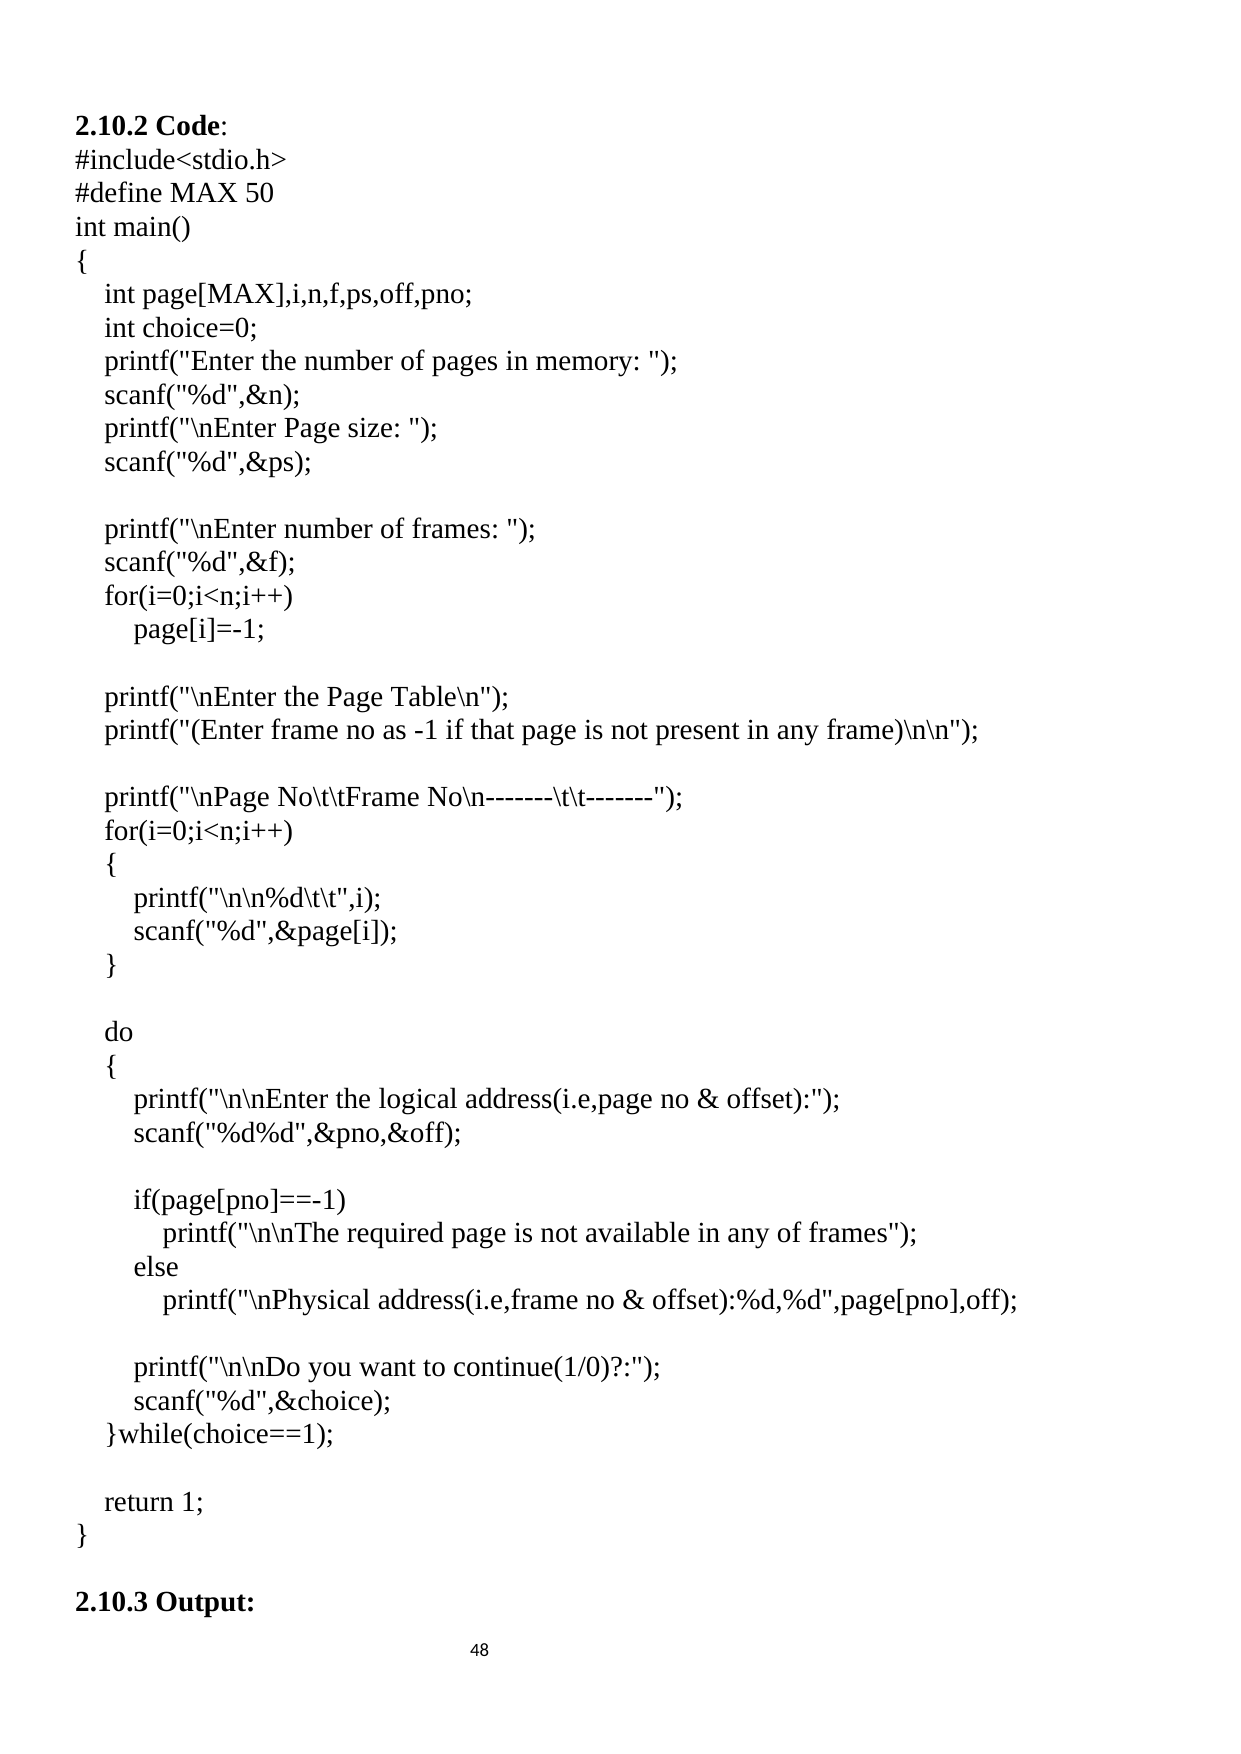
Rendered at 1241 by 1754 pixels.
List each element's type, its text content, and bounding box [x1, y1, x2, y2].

text printf("\nPhysical address(i.e,frame no & offset):%d,%d",page[pno],off); [75, 1282, 1165, 1316]
text printf("\nPage No\t\tFrame No\n-------\t\t-------"); [75, 779, 1165, 813]
text printf("\nEnter Page size: "); [75, 410, 1165, 444]
text printf("\n\nDo you want to continue(1/0)?:"); [75, 1349, 1165, 1383]
text scanf("%d%d",&pno,&off); [75, 1115, 1165, 1148]
text for(i=0;i<n;i++) [75, 813, 1165, 846]
text int page[MAX],i,n,f,ps,off,pno; [75, 276, 1165, 310]
list Code: [75, 108, 1165, 142]
text return 1; [75, 1484, 1165, 1517]
text scanf("%d",&choice); [75, 1383, 1165, 1417]
text }while(choice==1); [75, 1417, 1165, 1450]
text int choice=0; [75, 310, 1165, 343]
text } [75, 947, 1165, 981]
text printf("(Enter frame no as -1 if that page is not present in any frame)\n\n"); [75, 712, 1165, 746]
text int main() [75, 209, 1165, 243]
text if(page[pno]==-1) [75, 1182, 1165, 1215]
text for(i=0;i<n;i++) [75, 578, 1165, 612]
text { [75, 243, 1165, 276]
text #include<stdio.h> [75, 142, 1165, 176]
text do [75, 1014, 1165, 1048]
text printf("Enter the number of pages in memory: "); [75, 343, 1165, 377]
text #define MAX 50 [75, 176, 1165, 209]
list Output: [75, 1584, 1165, 1618]
text scanf("%d",&f); [75, 544, 1165, 578]
text scanf("%d",&page[i]); [75, 913, 1165, 947]
text printf("\nEnter number of frames: "); [75, 511, 1165, 544]
text { [75, 1048, 1165, 1081]
text printf("\n\nThe required page is not available in any of frames"); [75, 1215, 1165, 1249]
text page[i]=-1; [75, 612, 1165, 645]
text else [75, 1249, 1165, 1282]
text printf("\n\n%d\t\t",i); [75, 880, 1165, 913]
text scanf("%d",&n); [75, 377, 1165, 410]
text printf("\n\nEnter the logical address(i.e,page no & offset):"); [75, 1081, 1165, 1115]
text } [75, 1517, 1165, 1551]
text { [75, 846, 1165, 880]
text printf("\nEnter the Page Table\n"); [75, 679, 1165, 712]
text scanf("%d",&ps); [75, 444, 1165, 477]
